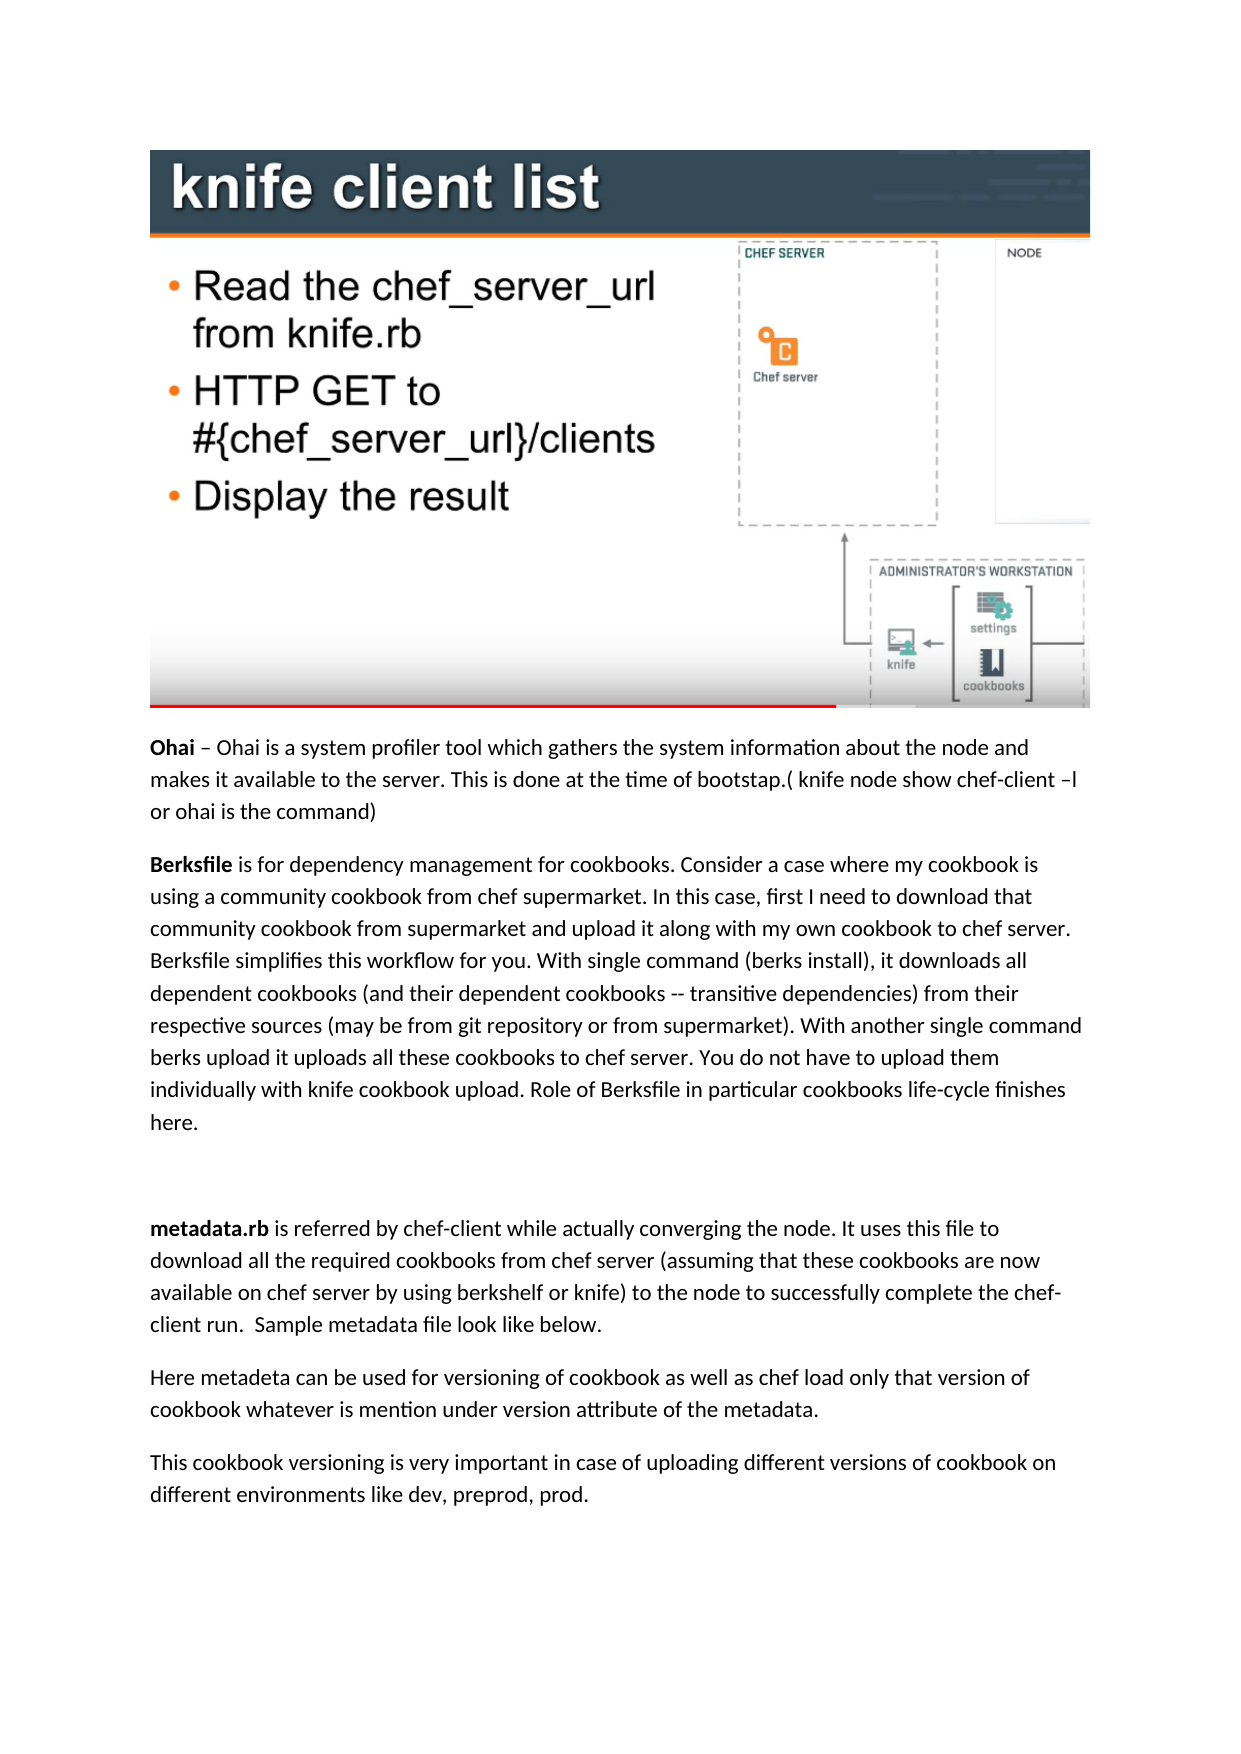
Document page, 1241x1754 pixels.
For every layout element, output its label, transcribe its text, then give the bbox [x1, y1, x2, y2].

text Ohai – Ohai is a system profiler tool which gathers the system information about the node and makes it available to the server. This is done at the time of bootstap.( knife node show chef-client –l or ohai is the command) [150, 733, 1090, 825]
text Here metadeta can be used for versioning of cookbook as well as chef load only that version of cookbook whatever is mention under version attribute of the metadata. [150, 1363, 1090, 1423]
text Berksfile is for dependency management for cookbooks. Consider a case where my cookbook is using a community cookbook from chef supermarket. In this case, first I need to download that community cookbook from supermarket and upload it along with my own cookbook to chef server. Berksfile simplifies this workflow for you. With single command (berks install), it downloads all dependent cookbooks (and their dependent cookbooks -- transitive dependencies) from their respective sources (may be from git repository or from supermarket). With another single command berks upload it uploads all these cookbooks to chef server. You do not have to upload them individually with knife cookbook upload. Role of Berksfile in particular cookbooks life-cycle finishes here. [150, 850, 1090, 1136]
text This cookbook versioning is very important in case of uploading different versions of cookbook on different environments like dev, preprod, prod. [150, 1448, 1090, 1509]
text metadata.rb is referred by chef-client while actually converging the node. It uses this file to download all the required cookbooks from chef server (assuming that these cookbooks are now available on chef server by using berkshelf or knife) to the node to successfully complete the chef-client run. Sample metadata file look like below. [150, 1214, 1090, 1338]
picture [150, 150, 1091, 708]
